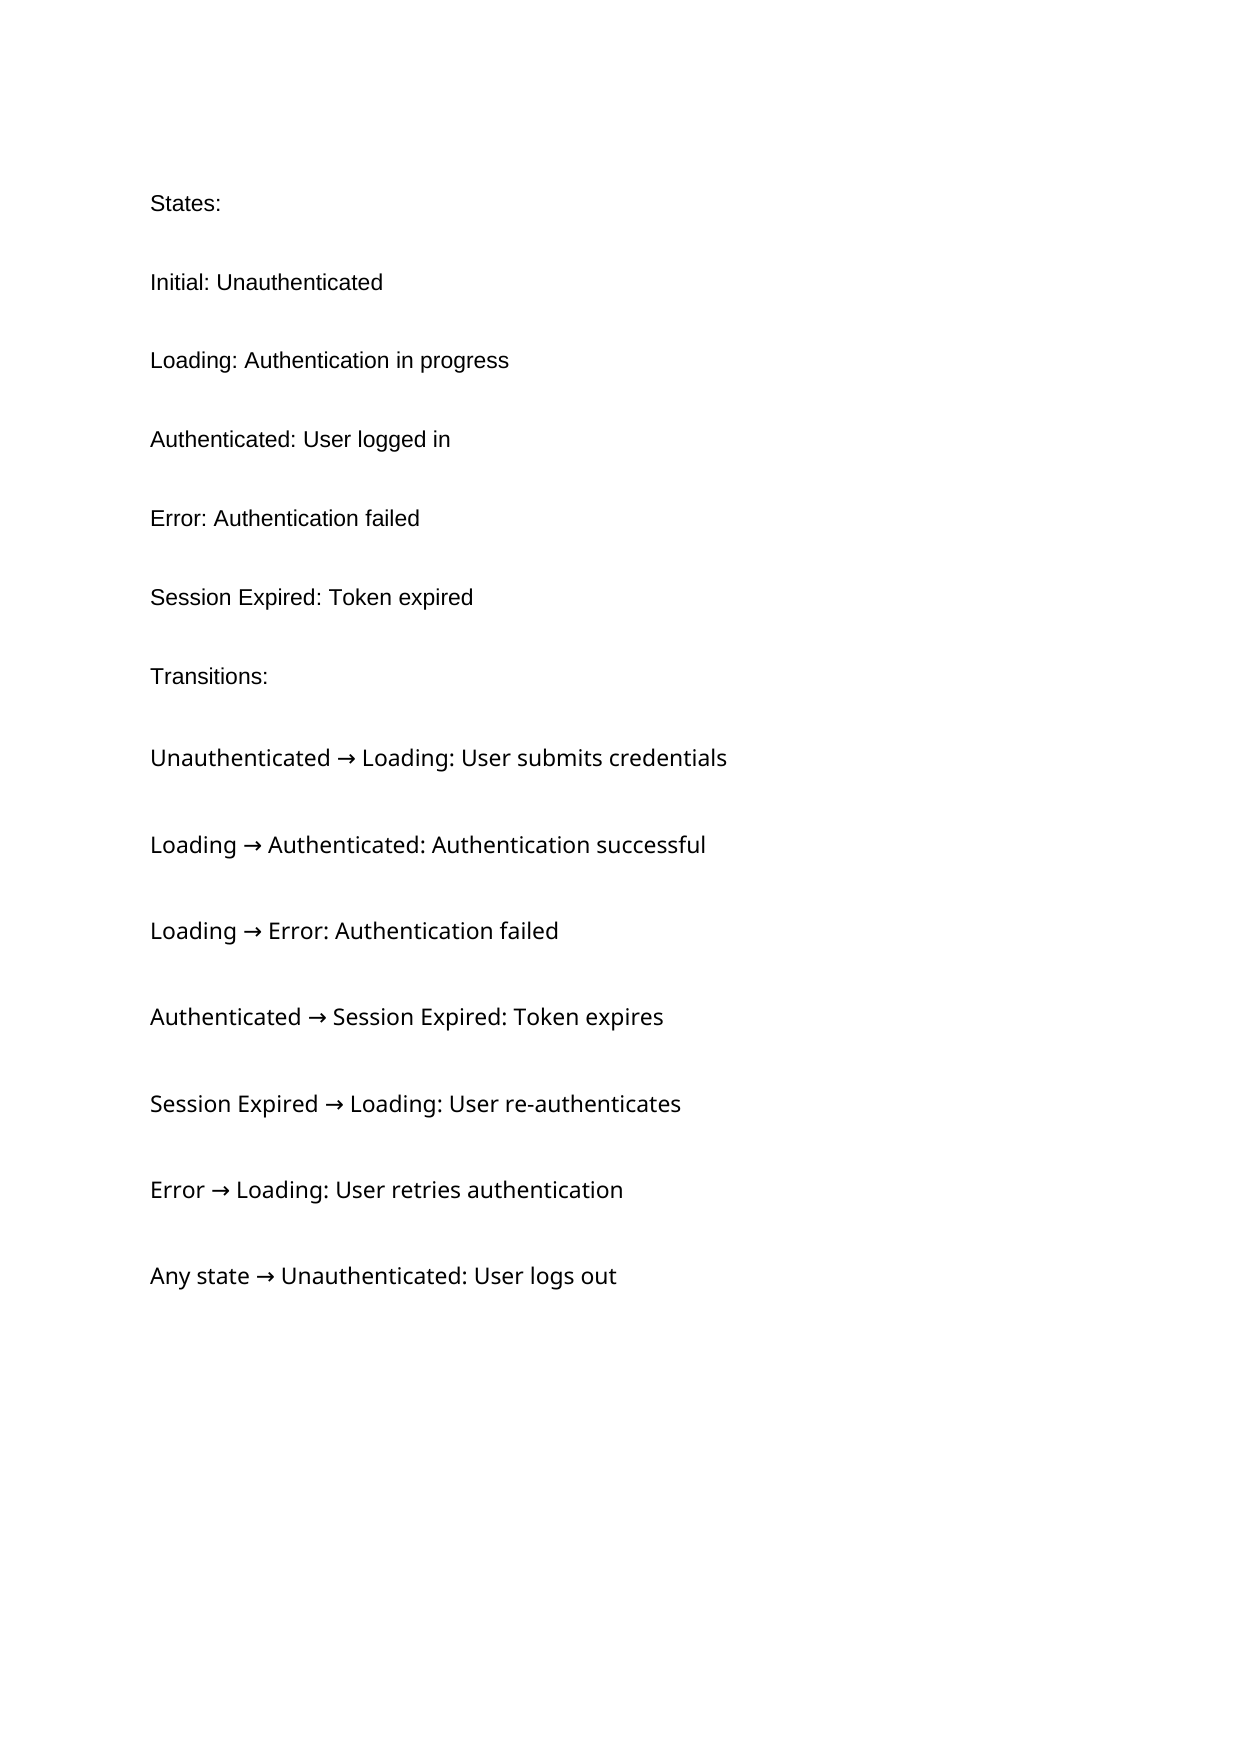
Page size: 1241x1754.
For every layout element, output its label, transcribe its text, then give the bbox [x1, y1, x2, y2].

text Session Expired: Token expired [150, 584, 1090, 611]
text Loading: Authentication in progress [150, 347, 1090, 374]
text Loading → Authenticated: Authentication successful [150, 828, 1090, 860]
text Authenticated: User logged in [150, 426, 1090, 453]
text Transitions: [150, 663, 1090, 689]
text Error → Loading: User retries authentication [150, 1174, 1090, 1205]
text Initial: Unauthenticated [150, 268, 1090, 295]
text Error: Authentication failed [150, 505, 1090, 532]
text Any state → Unauthenticated: User logs out [150, 1260, 1090, 1292]
text Authenticated → Session Expired: Token expires [150, 1001, 1090, 1032]
text States: [150, 189, 1090, 216]
text Session Expired → Loading: User re-authenticates [150, 1088, 1090, 1119]
text Loading → Error: Authentication failed [150, 915, 1090, 946]
text Unauthenticated → Loading: User submits credentials [150, 742, 1090, 773]
